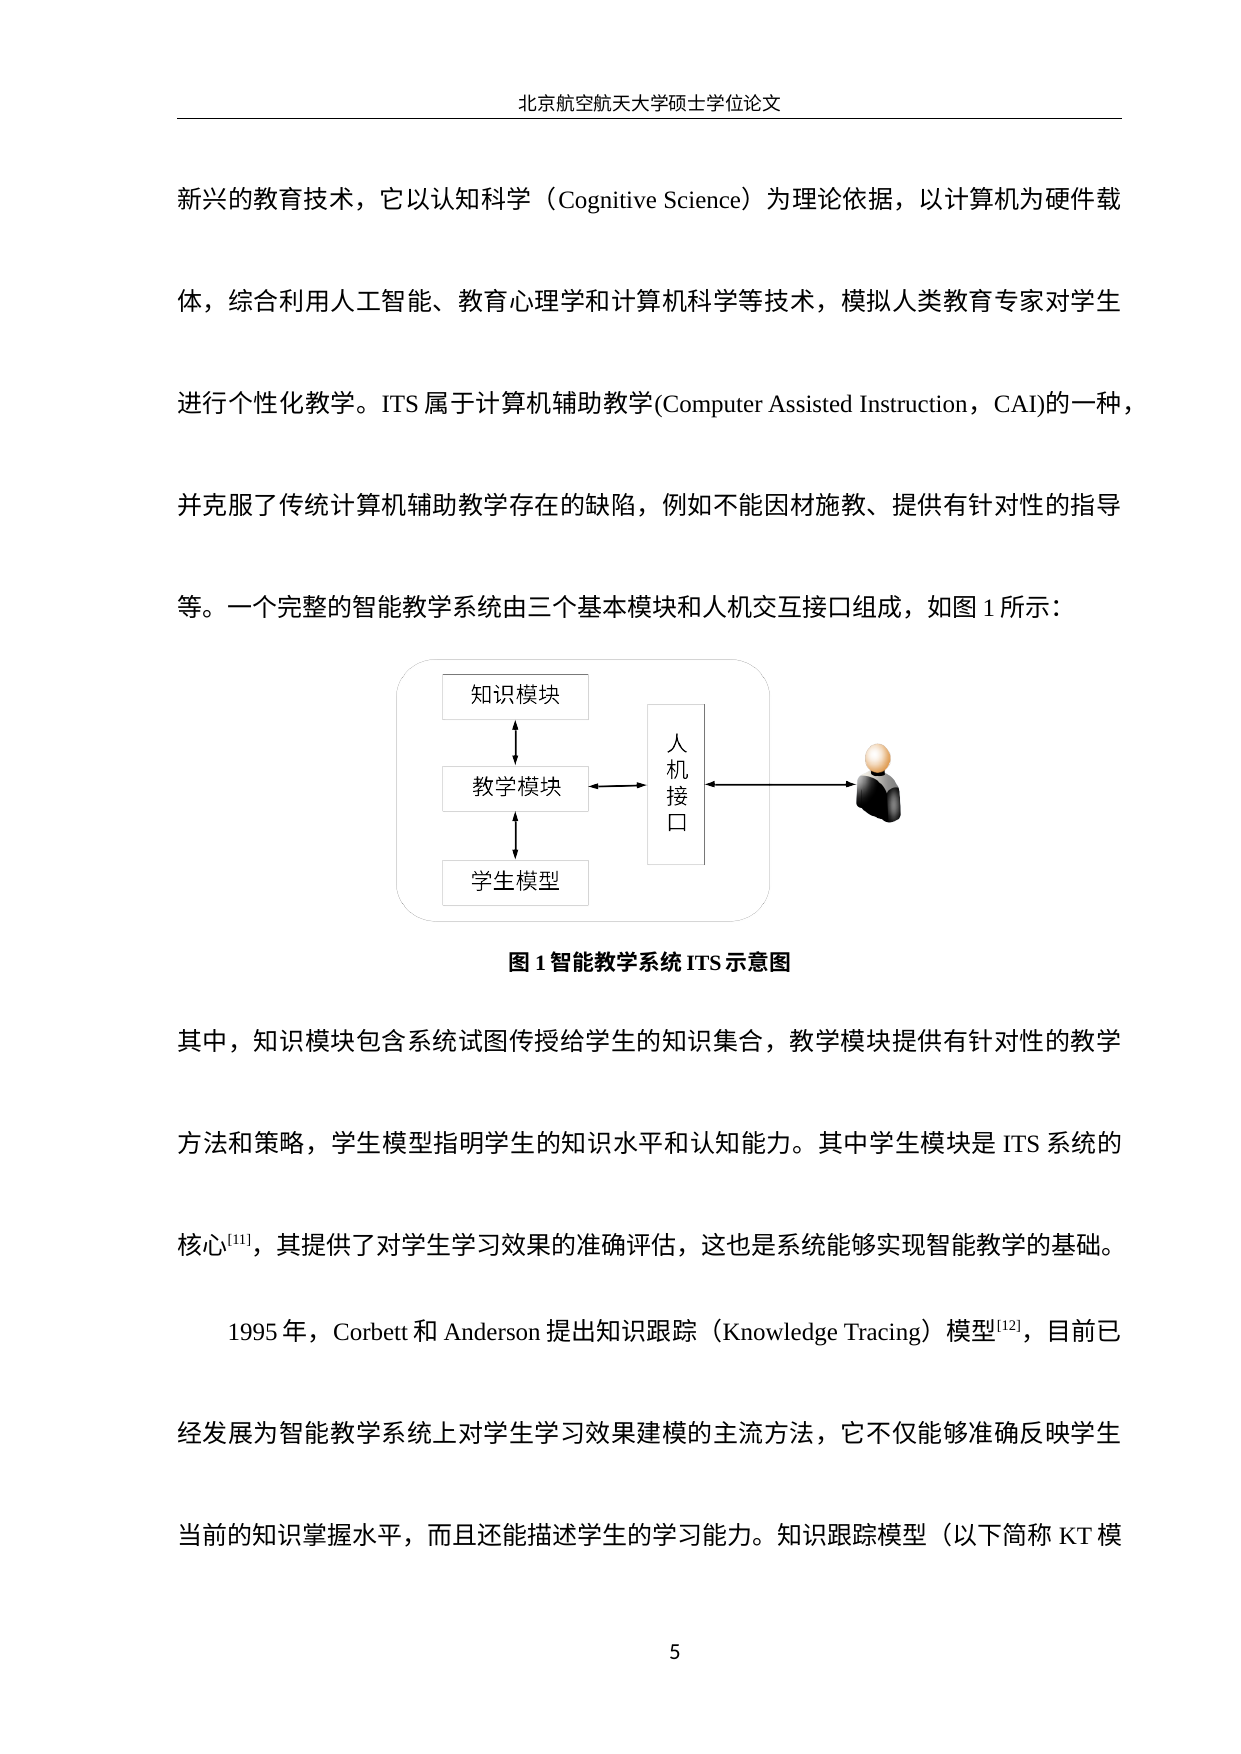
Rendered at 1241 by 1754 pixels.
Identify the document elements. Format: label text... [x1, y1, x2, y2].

text 其中，知识模块包含系统试图传授给学生的知识集合，教学模块提供有针对性的教学方法和策略，学生模型指明学生的知识水平和认知能力。其中学生模块是ITS系统的核心[11]，其提供了对学生学习效果的准确评估，这也是系统能够实现智能教学的基础。 [177, 1006, 1122, 1277]
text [177, 1296, 1122, 1567]
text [177, 164, 1122, 639]
subtitle 图 1智能教学系统ITS示意图 [177, 943, 1122, 977]
